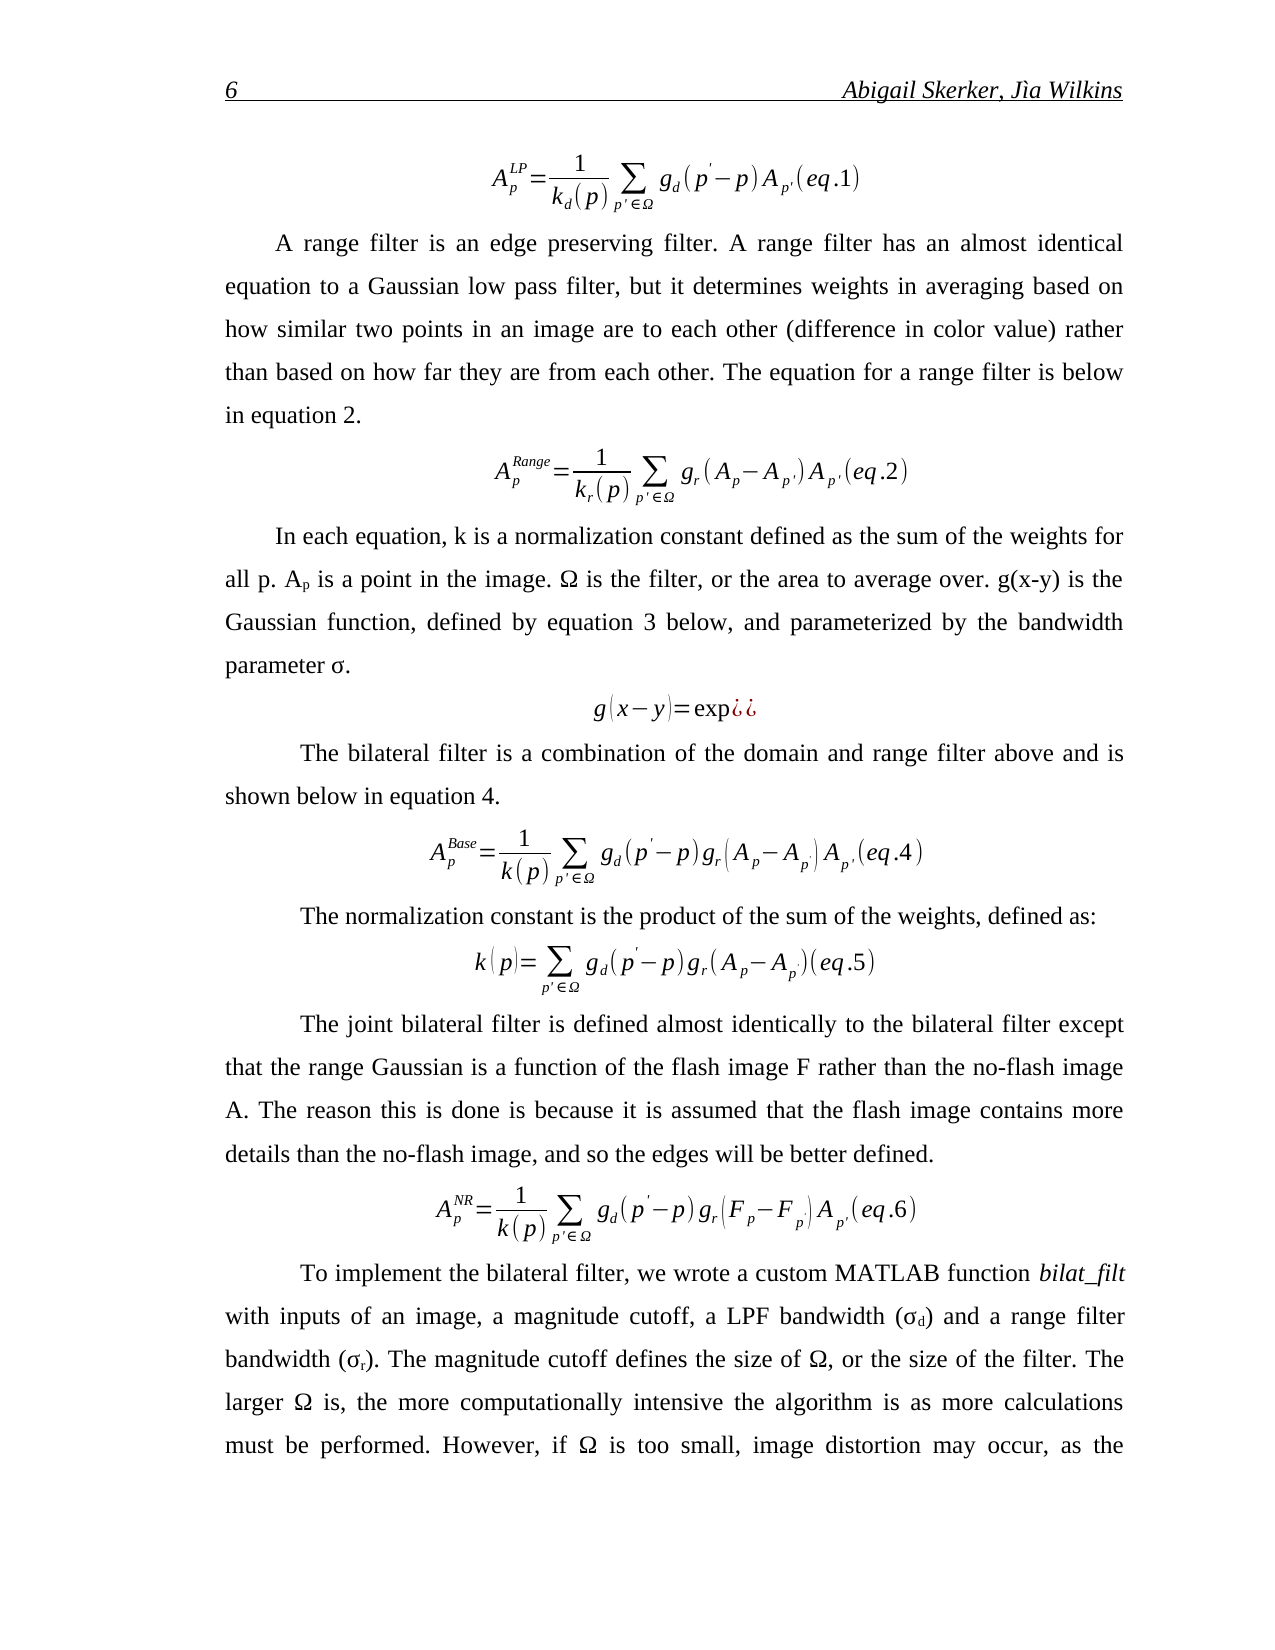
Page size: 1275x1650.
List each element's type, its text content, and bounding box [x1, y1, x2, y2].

text The joint bilateral filter is defined almost identically to the bilateral filter except that the range Gaussian is a function of the flash image F rather than the no-flash image A. The reason this is done is because it is assumed that the flash image contains more details than the no-flash image, and so the edges will be better defined. [225, 1009, 1125, 1167]
text A range filter is an edge preserving filter. A range filter has an almost identical equation to a Gaussian low pass filter, but it determines weights in averaging based on how similar two points in an image are to each other (difference in color value) rather than based on how far they are from each other. The equation for a range filter is below in equation 2. [225, 228, 1125, 429]
text The bilateral filter is a combination of the domain and range filter above and is shown below in equation 4. [225, 738, 1125, 810]
text The normalization constant is the product of the sum of the weights, defined as: [225, 901, 1125, 929]
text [225, 1258, 1125, 1459]
text In each equation, k is a normalization constant defined as the sum of the weights for all p. Ap is a point in the image. Ω is the filter, or the area to average over. g(x-y) is the Gaussian function, defined by equation 3 below, and parameterized by the bandwidth parameter σ. [225, 521, 1125, 679]
